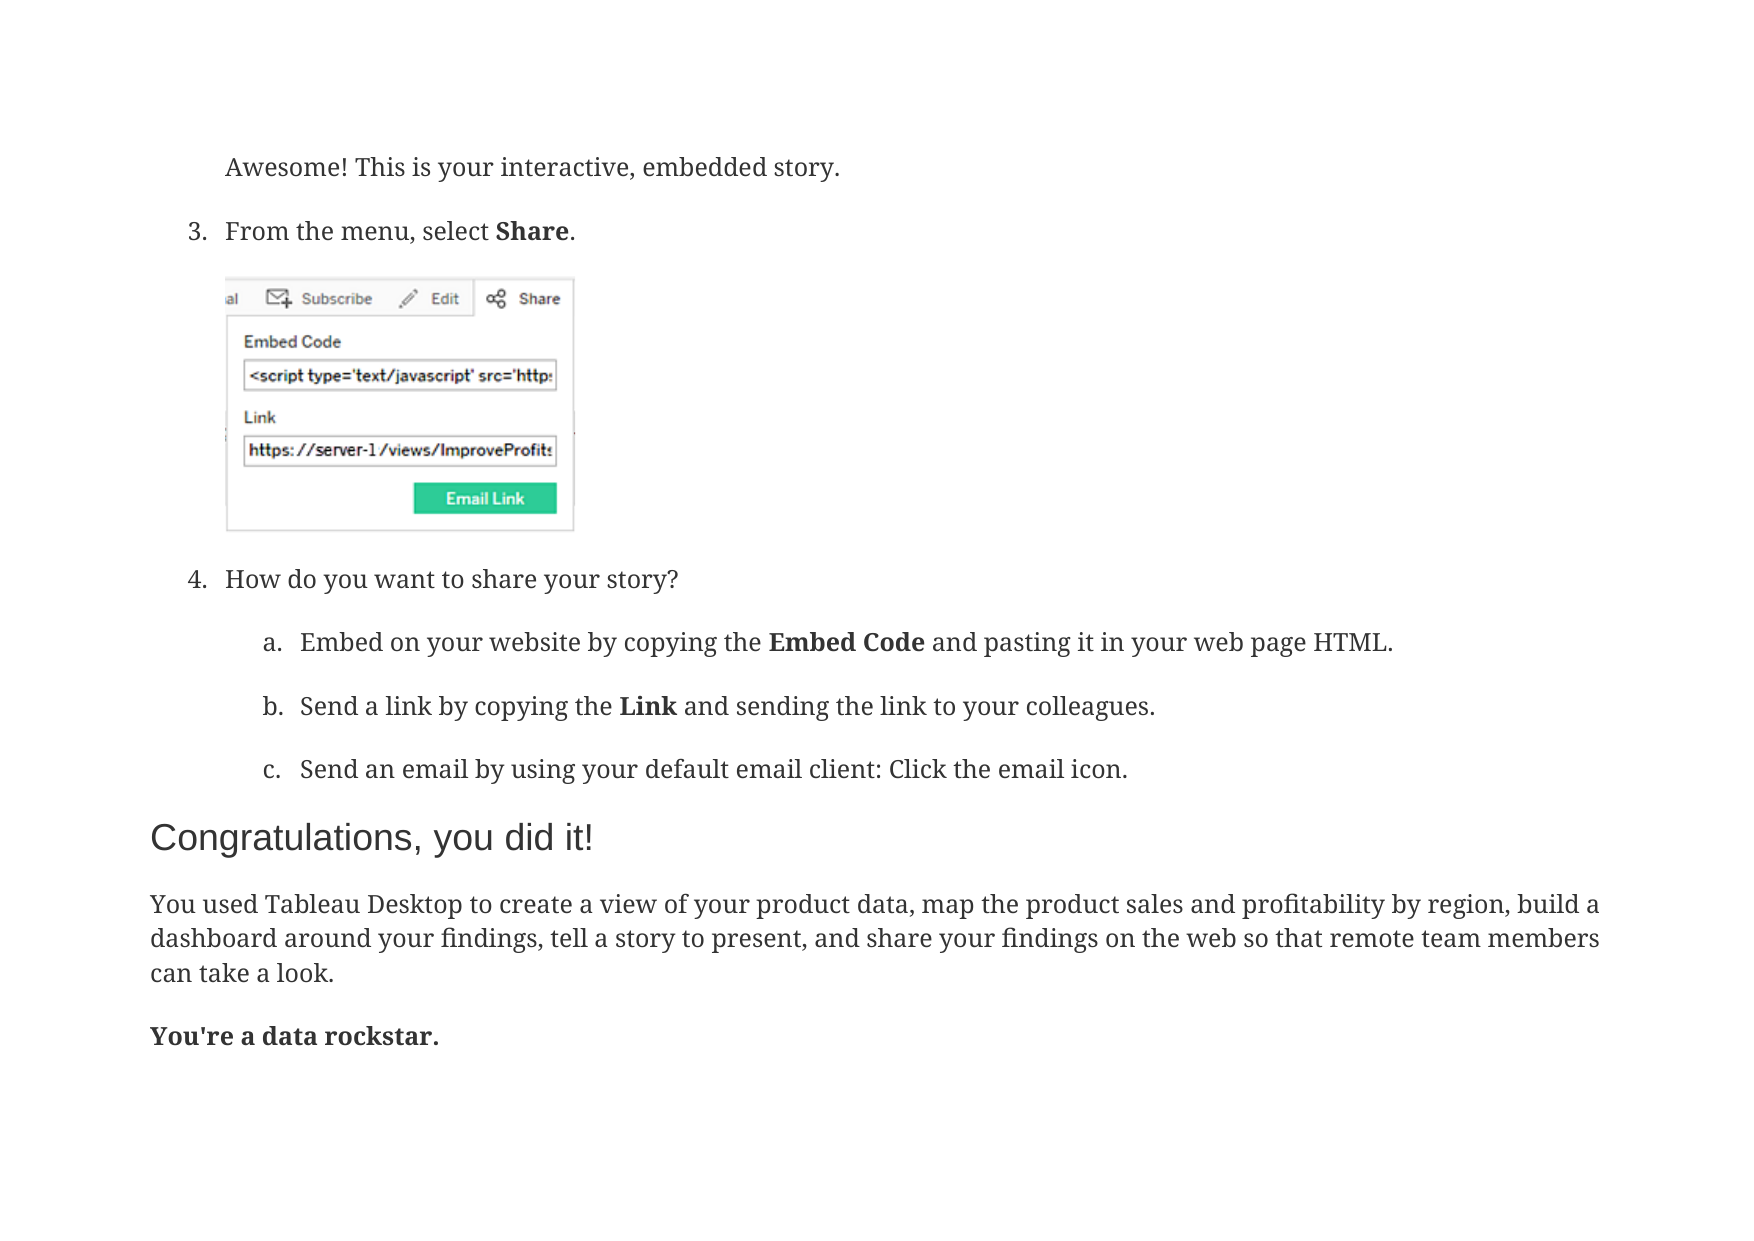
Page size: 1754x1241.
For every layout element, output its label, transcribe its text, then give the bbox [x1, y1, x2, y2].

list Send a link by copying the Link and sending the link to your colleagues. [262, 688, 1604, 722]
text You used Tableau Desktop to create a view of your product data, map the product sales and profitability by region, build a dashboard around your findings, tell a story to present, and share your findings on the web so that remote team members can take a look. [150, 887, 1604, 989]
list How do you want to share your story? [187, 562, 1604, 596]
text Awesome! This is your interactive, embedded story. [225, 150, 1604, 184]
list From the menu, select Share. [187, 213, 1604, 247]
list Send an email by using your default email client: Click the email icon. [262, 752, 1604, 786]
text Congratulations, you did it! [150, 815, 1604, 858]
picture [225, 276, 575, 533]
list Embed on your website by copying the Embed Code and pasting it in your web page HTML. [262, 625, 1604, 659]
text You're a data rockstar. [150, 1018, 1604, 1052]
